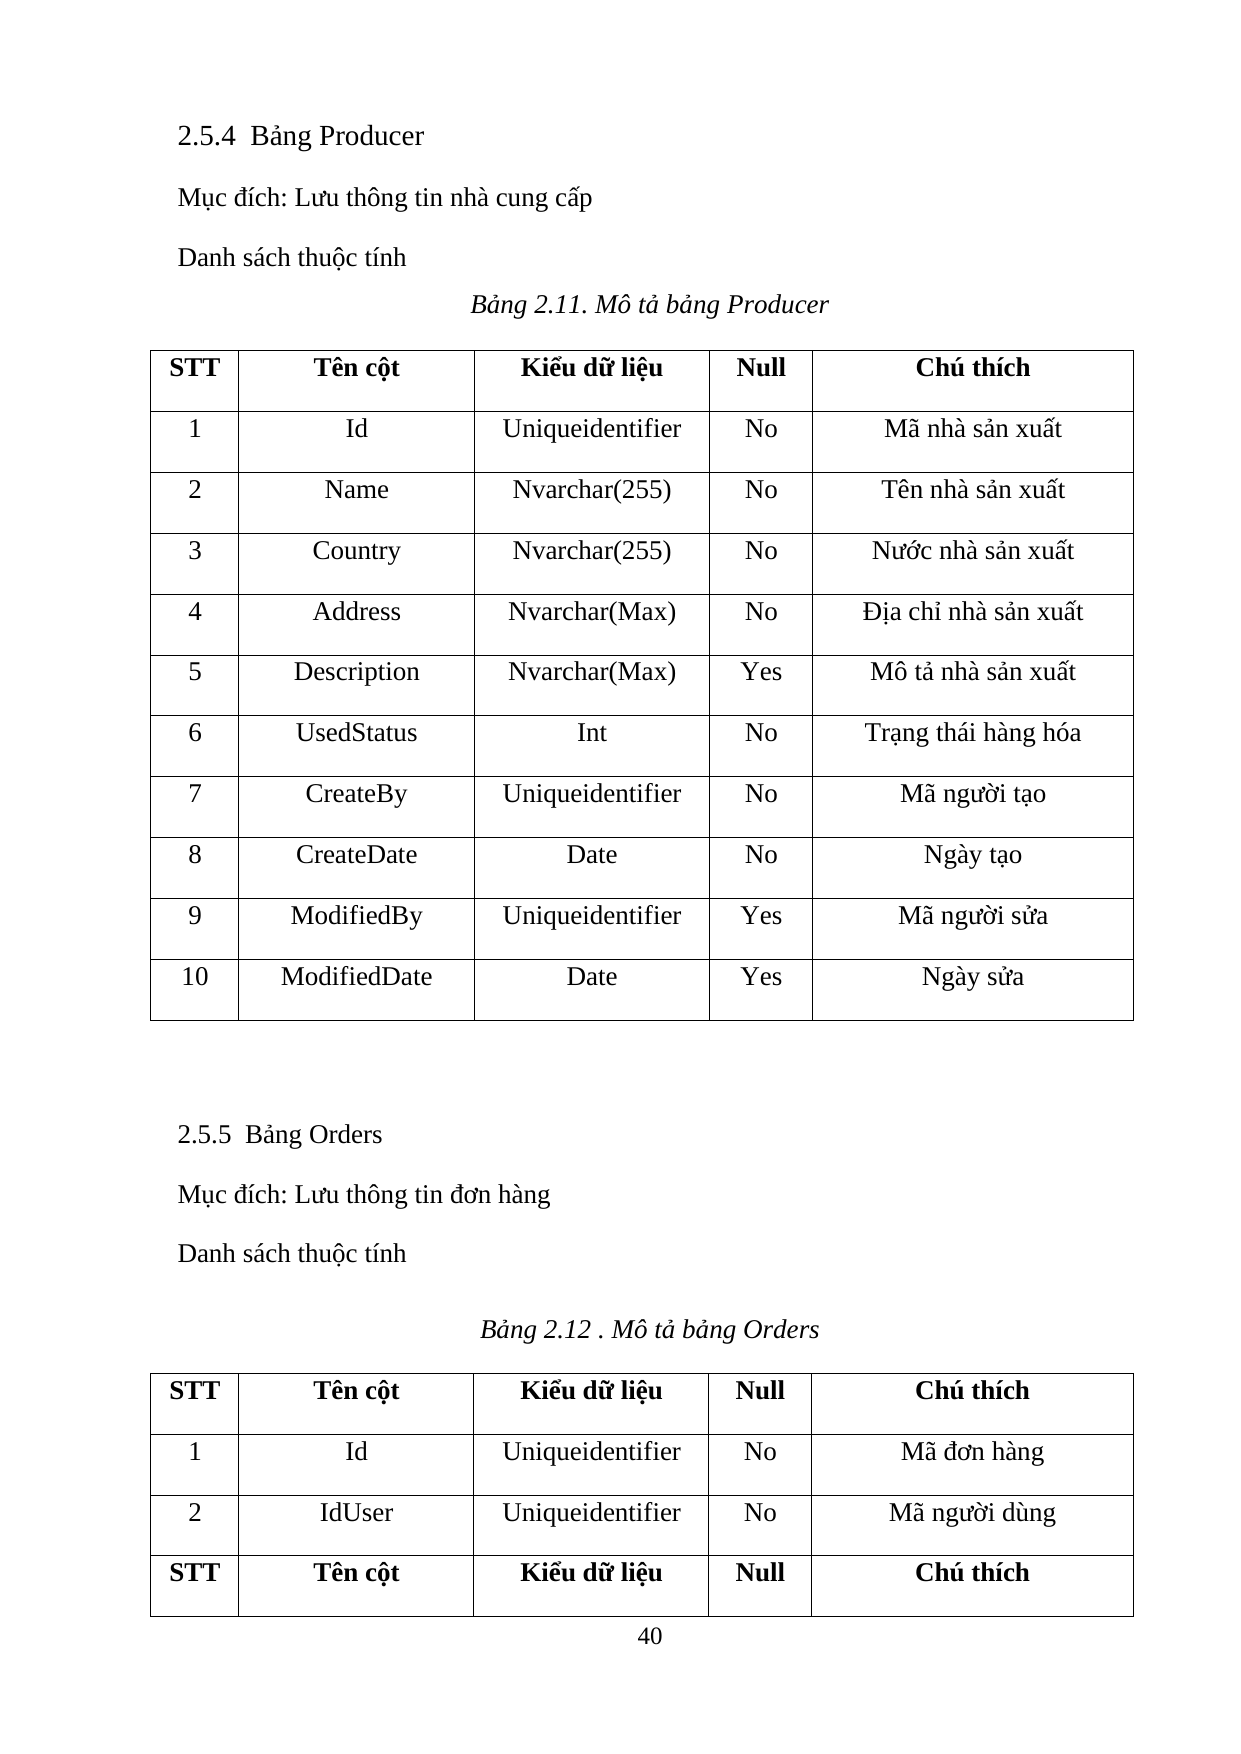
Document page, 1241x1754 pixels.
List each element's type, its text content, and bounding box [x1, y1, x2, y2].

table_cell 8 [151, 838, 238, 898]
table_cell No [710, 595, 812, 654]
table_cell No [709, 1496, 811, 1555]
table_cell No [710, 412, 812, 472]
table_cell Yes [710, 656, 812, 715]
table_cell Name [239, 473, 474, 533]
table_cell ModifiedDate [239, 960, 474, 1019]
table_cell 1 [151, 1435, 238, 1494]
table_cell Yes [710, 899, 812, 959]
table_cell Id [239, 1435, 473, 1494]
table_cell Int [475, 716, 709, 776]
table_cell Nước nhà sản xuất [813, 534, 1133, 594]
table_cell Uniqueidentifier [474, 1496, 708, 1555]
table_cell CreateBy [239, 777, 474, 837]
table_cell Ngày sửa [813, 960, 1133, 1019]
table_cell Kiểu dữ liệu [474, 1556, 708, 1616]
table_cell Mã đơn hàng [812, 1435, 1133, 1494]
table_cell Uniqueidentifier [475, 412, 709, 472]
table_cell 4 [151, 595, 238, 654]
table_cell Uniqueidentifier [475, 899, 709, 959]
table_cell Country [239, 534, 474, 594]
table_cell No [710, 716, 812, 776]
table_cell Nvarchar(Max) [475, 595, 709, 654]
subtitle 2.5.4 Bảng Producer [177, 118, 1122, 152]
table_header Tên cột [239, 1374, 473, 1434]
table_cell Mô tả nhà sản xuất [813, 656, 1133, 715]
table_cell UsedStatus [239, 716, 474, 776]
table_header Kiểu dữ liệu [475, 351, 709, 411]
table_cell CreateDate [239, 838, 474, 898]
table_cell Mã người tạo [813, 777, 1133, 837]
table_cell Tên nhà sản xuất [813, 473, 1133, 533]
table_cell No [710, 838, 812, 898]
table_cell Description [239, 656, 474, 715]
table_cell No [710, 473, 812, 533]
table_cell Id [239, 412, 474, 472]
table_cell 7 [151, 777, 238, 837]
table_cell No [709, 1435, 811, 1494]
table_cell Nvarchar(255) [475, 534, 709, 594]
table_cell Nvarchar(255) [475, 473, 709, 533]
table_cell 6 [151, 716, 238, 776]
table_cell Uniqueidentifier [474, 1435, 708, 1494]
table_header Null [709, 1374, 811, 1434]
table_header Null [710, 351, 812, 411]
table_cell Nvarchar(Max) [475, 656, 709, 715]
text Mục đích: Lưu thông tin nhà cung cấp [177, 182, 745, 213]
table_cell 10 [151, 960, 238, 1019]
table_cell Ngày tạo [813, 838, 1133, 898]
table_cell No [710, 777, 812, 837]
table_cell Yes [710, 960, 812, 1019]
table_header Kiểu dữ liệu [474, 1374, 708, 1434]
text Mục đích: Lưu thông tin đơn hàng [177, 1178, 745, 1209]
table_cell 5 [151, 656, 238, 715]
table_cell Mã nhà sản xuất [813, 412, 1133, 472]
table_cell Address [239, 595, 474, 654]
table_cell 2 [151, 473, 238, 533]
table_cell 1 [151, 412, 238, 472]
table_cell STT [151, 1556, 238, 1616]
table_cell IdUser [239, 1496, 473, 1555]
table_cell ModifiedBy [239, 899, 474, 959]
table_cell Trạng thái hàng hóa [813, 716, 1133, 776]
table_cell Mã người sửa [813, 899, 1133, 959]
table_header STT [151, 1374, 238, 1434]
table_cell 3 [151, 534, 238, 594]
table_cell Mã người dùng [812, 1496, 1133, 1555]
text Danh sách thuộc tính [177, 1238, 745, 1269]
table_cell Tên cột [239, 1556, 473, 1616]
table_header STT [151, 351, 238, 411]
table_cell Null [709, 1556, 811, 1616]
table_cell Date [475, 838, 709, 898]
table_header Chú thích [812, 1374, 1133, 1434]
table_cell 2 [151, 1496, 238, 1555]
table_cell No [710, 534, 812, 594]
table_cell Uniqueidentifier [475, 777, 709, 837]
table_cell Địa chỉ nhà sản xuất [813, 595, 1133, 654]
table_header Tên cột [239, 351, 474, 411]
table_cell Date [475, 960, 709, 1019]
subtitle 2.5.5 Bảng Orders [177, 1118, 1122, 1149]
table_header Chú thích [813, 351, 1133, 411]
table_cell 9 [151, 899, 238, 959]
text Bảng 2.11. Mô tả bảng Producer [177, 288, 1122, 319]
text Bảng 2.12 . Mô tả bảng Orders [177, 1313, 1122, 1344]
table_cell Chú thích [812, 1556, 1133, 1616]
text Danh sách thuộc tính [177, 241, 745, 272]
